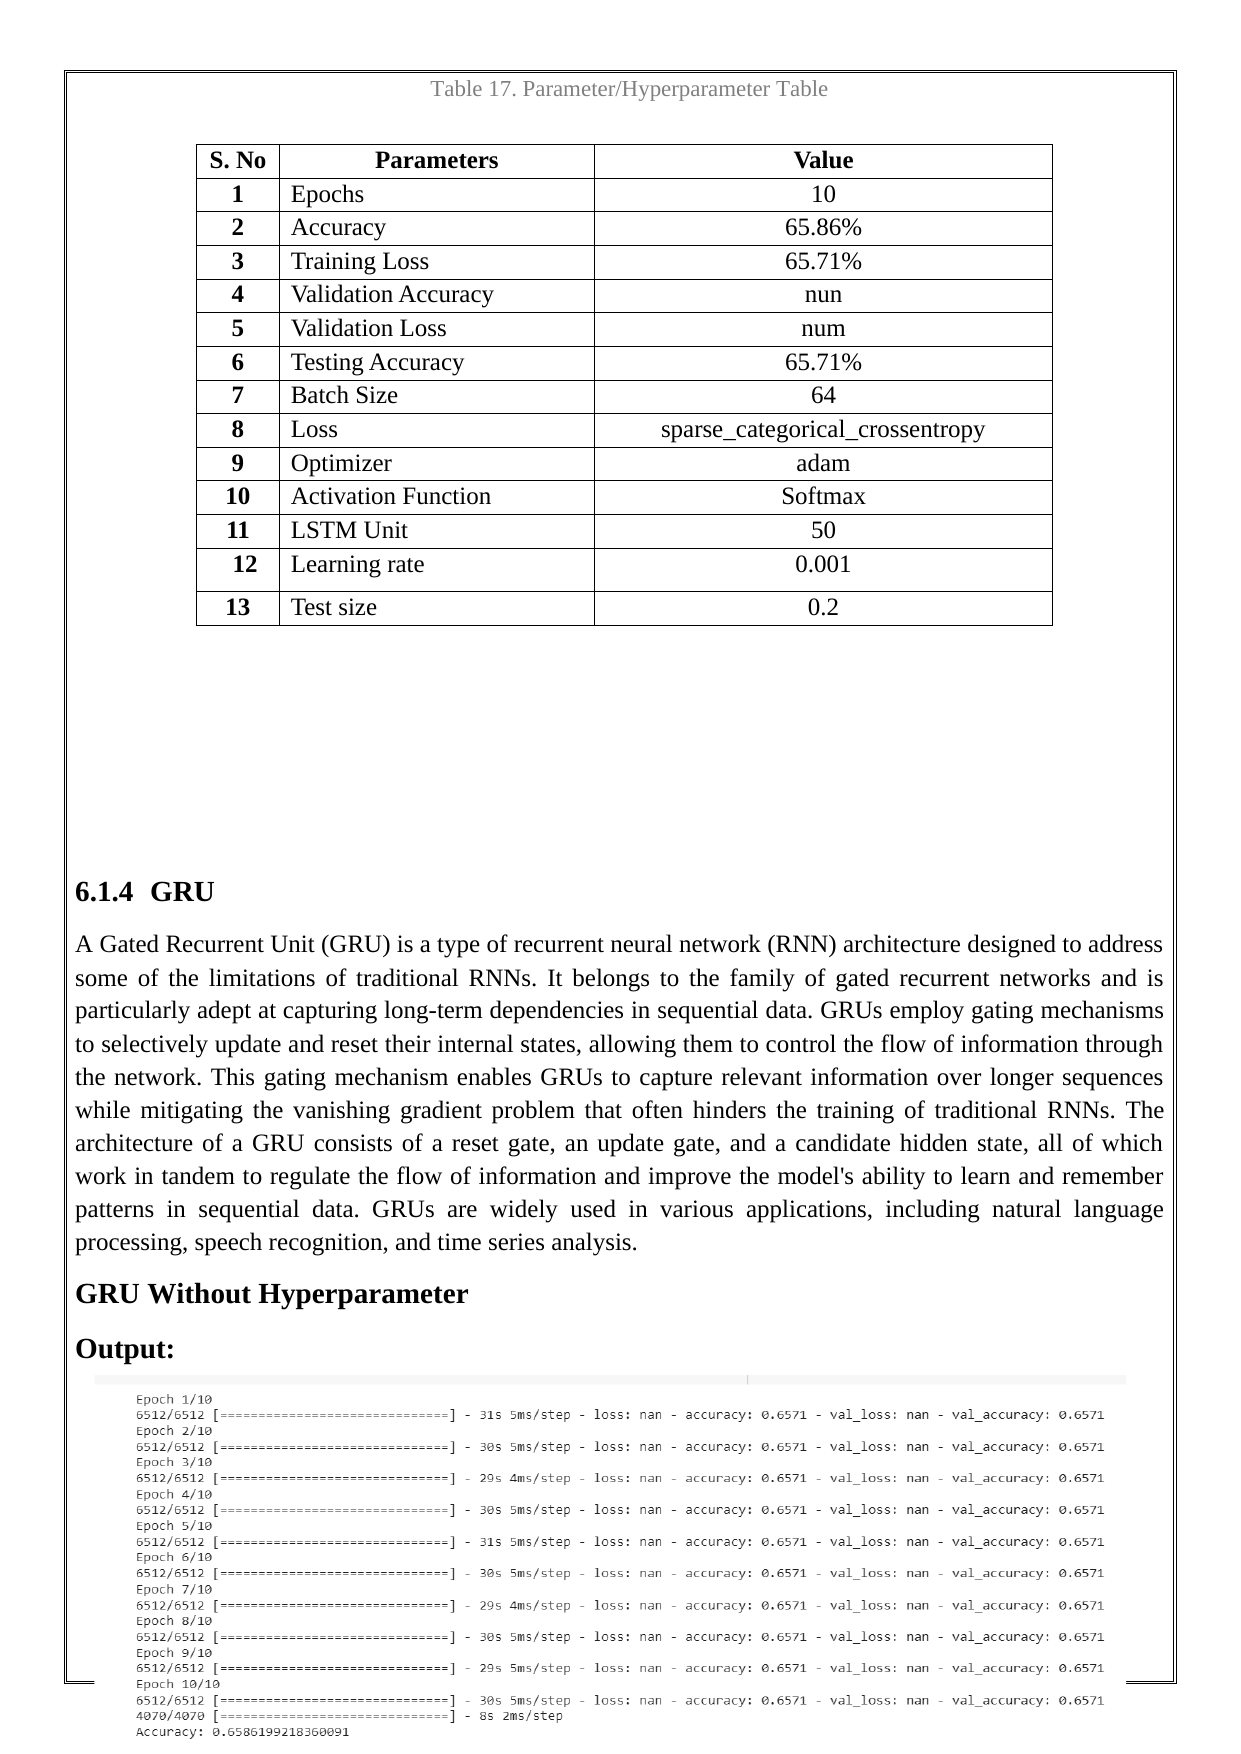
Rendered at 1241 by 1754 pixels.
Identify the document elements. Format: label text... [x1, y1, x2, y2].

table_cell 64 [595, 381, 1052, 413]
table_cell 50 [595, 515, 1052, 548]
table_cell Learning rate [280, 549, 594, 591]
table_cell Softmax [595, 481, 1052, 514]
table_cell Epochs [280, 179, 594, 211]
table_cell Optimizer [280, 448, 594, 480]
table_cell Test size [280, 592, 594, 625]
text Table 17. Parameter/Hyperparameter Table [75, 75, 1165, 101]
table_cell 1 [197, 179, 279, 211]
table_cell 12 [197, 549, 279, 591]
table_cell Loss [280, 414, 594, 447]
table_cell 65.86% [595, 212, 1052, 245]
table_header S. No [197, 145, 279, 178]
table_cell 7 [197, 381, 279, 413]
text A Gated Recurrent Unit (GRU) is a type of recurrent neural network (RNN) architecture designed to address some of the limitations of traditional RNNs. It belongs to the family of gated recurrent networks and is particularly adept at capturing long-term dependencies in sequential data. GRUs employ gating mechanisms to selectively update and reset their internal states, allowing them to control the flow of information through the network. This gating mechanism enables GRUs to capture relevant information over longer sequences while mitigating the vanishing gradient problem that often hinders the training of traditional RNNs. The architecture of a GRU consists of a reset gate, an update gate, and a candidate hidden state, all of which work in tandem to regulate the flow of information and improve the model's ability to learn and remember patterns in sequential data. GRUs are widely used in various applications, including natural language processing, speech recognition, and time series analysis. [75, 929, 1165, 1256]
table_cell Testing Accuracy [280, 347, 594, 379]
list GRU [75, 874, 1165, 908]
table_cell 11 [197, 515, 279, 548]
text Output: [75, 1332, 1165, 1365]
text GRU Without Hyperparameter [75, 1276, 1165, 1310]
table_cell LSTM Unit [280, 515, 594, 548]
table_cell Validation Loss [280, 313, 594, 346]
table_cell 65.71% [595, 347, 1052, 379]
table_cell 10 [595, 179, 1052, 211]
table_cell Validation Accuracy [280, 280, 594, 312]
table_cell 3 [197, 246, 279, 278]
table_cell Batch Size [280, 381, 594, 413]
table_cell 65.71% [595, 246, 1052, 278]
table_cell Activation Function [280, 481, 594, 514]
table_cell 13 [197, 592, 279, 625]
table_cell 9 [197, 448, 279, 480]
table_cell 0.2 [595, 592, 1052, 625]
table_cell 10 [197, 481, 279, 514]
table_cell 8 [197, 414, 279, 447]
table_cell num [595, 313, 1052, 346]
table_cell sparse_categorical_crossentropy [595, 414, 1052, 447]
table_cell Training Loss [280, 246, 594, 278]
table_cell 0.001 [595, 549, 1052, 591]
table_cell 5 [197, 313, 279, 346]
table_cell adam [595, 448, 1052, 480]
table_cell 2 [197, 212, 279, 245]
table_header Value [595, 145, 1052, 178]
table_cell 6 [197, 347, 279, 379]
table_header Parameters [280, 145, 594, 178]
table_cell nun [595, 280, 1052, 312]
table_cell 4 [197, 280, 279, 312]
table_cell Accuracy [280, 212, 594, 245]
picture [93, 1374, 1129, 1754]
